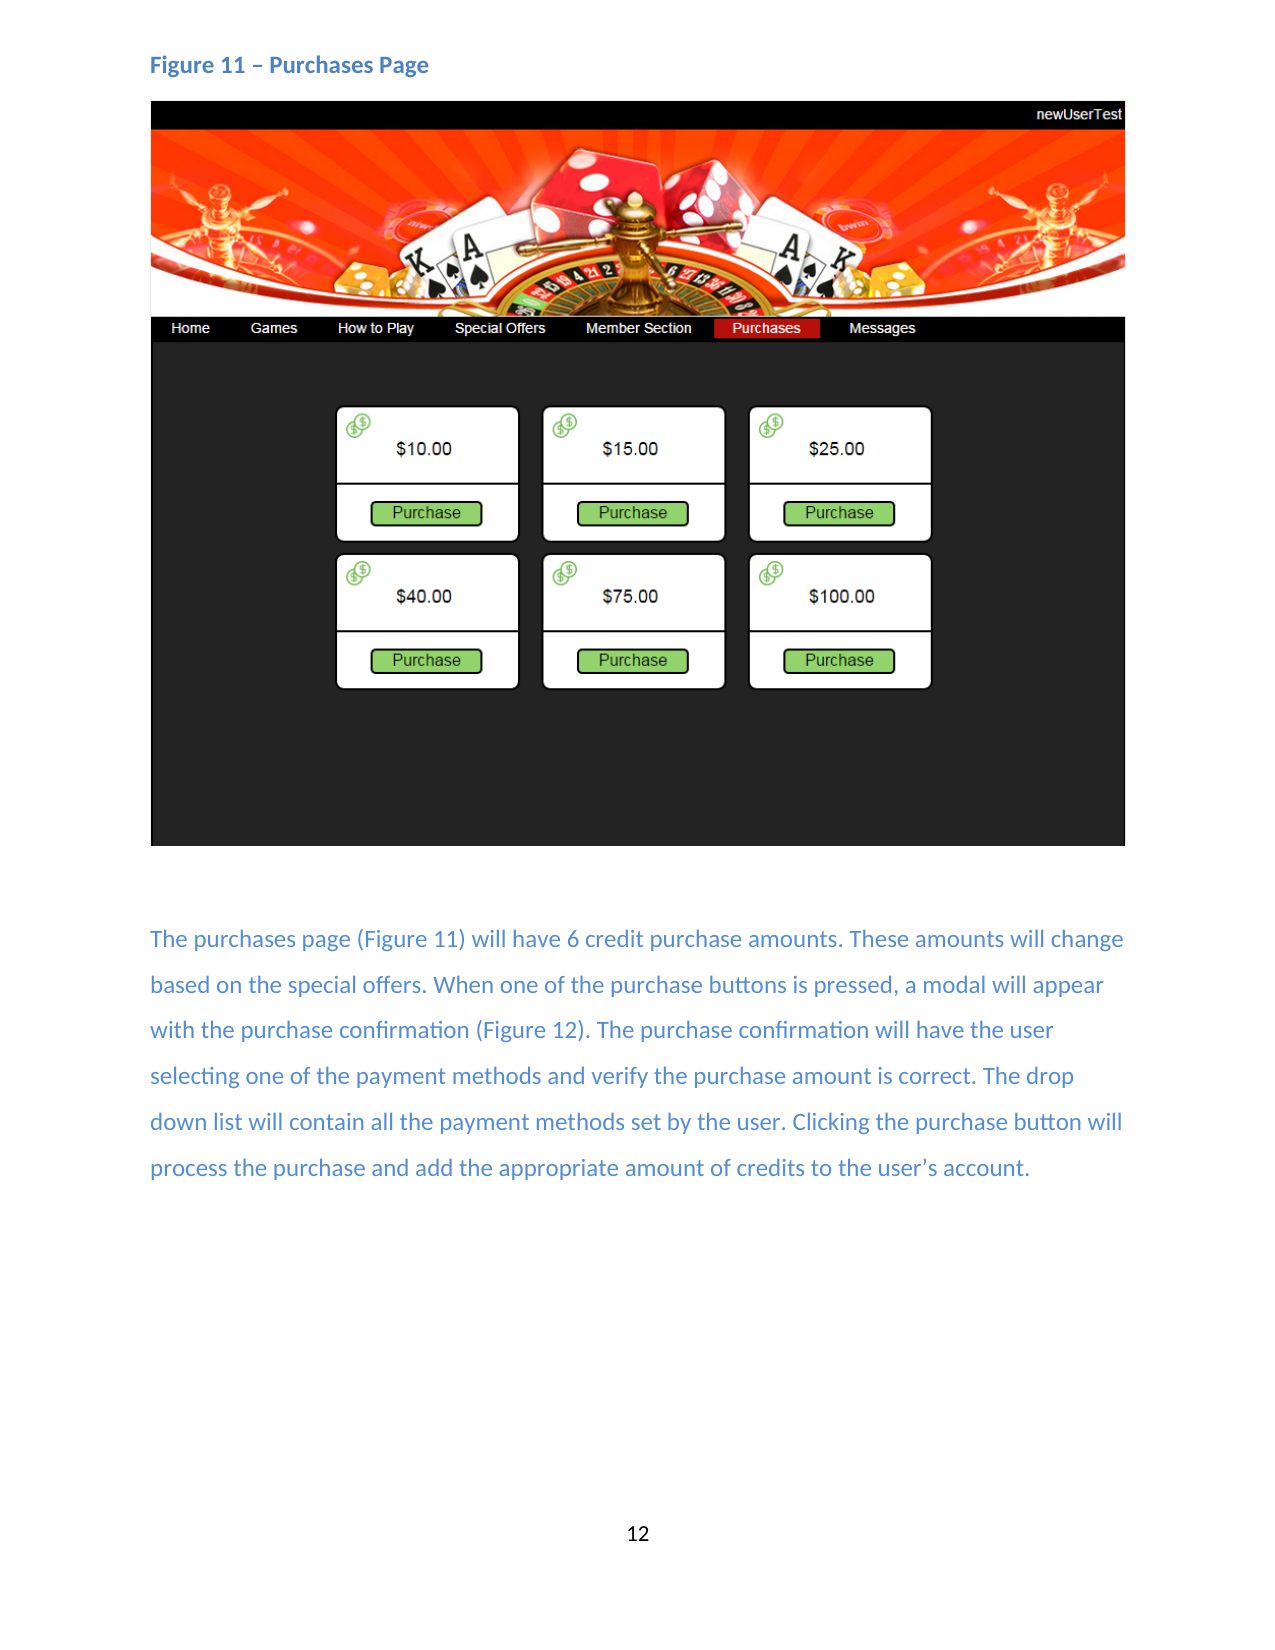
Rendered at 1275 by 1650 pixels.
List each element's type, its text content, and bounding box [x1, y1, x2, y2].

picture [150, 100, 1125, 846]
text The purchases page (Figure 11) will have 6 credit purchase amounts. These amounts will change based on the special offers. When one of the purchase buttons is pressed, a modal will appear with the purchase confirmation (Figure 12). The purchase confirmation will have the user selecting one of the payment methods and verify the purchase amount is correct. The drop down list will contain all the payment methods set by the user. Clicking the purchase button will process the purchase and add the appropriate amount of credits to the user’s account. [150, 923, 1125, 1182]
text Figure 11 – Purchases Page [150, 49, 1125, 80]
